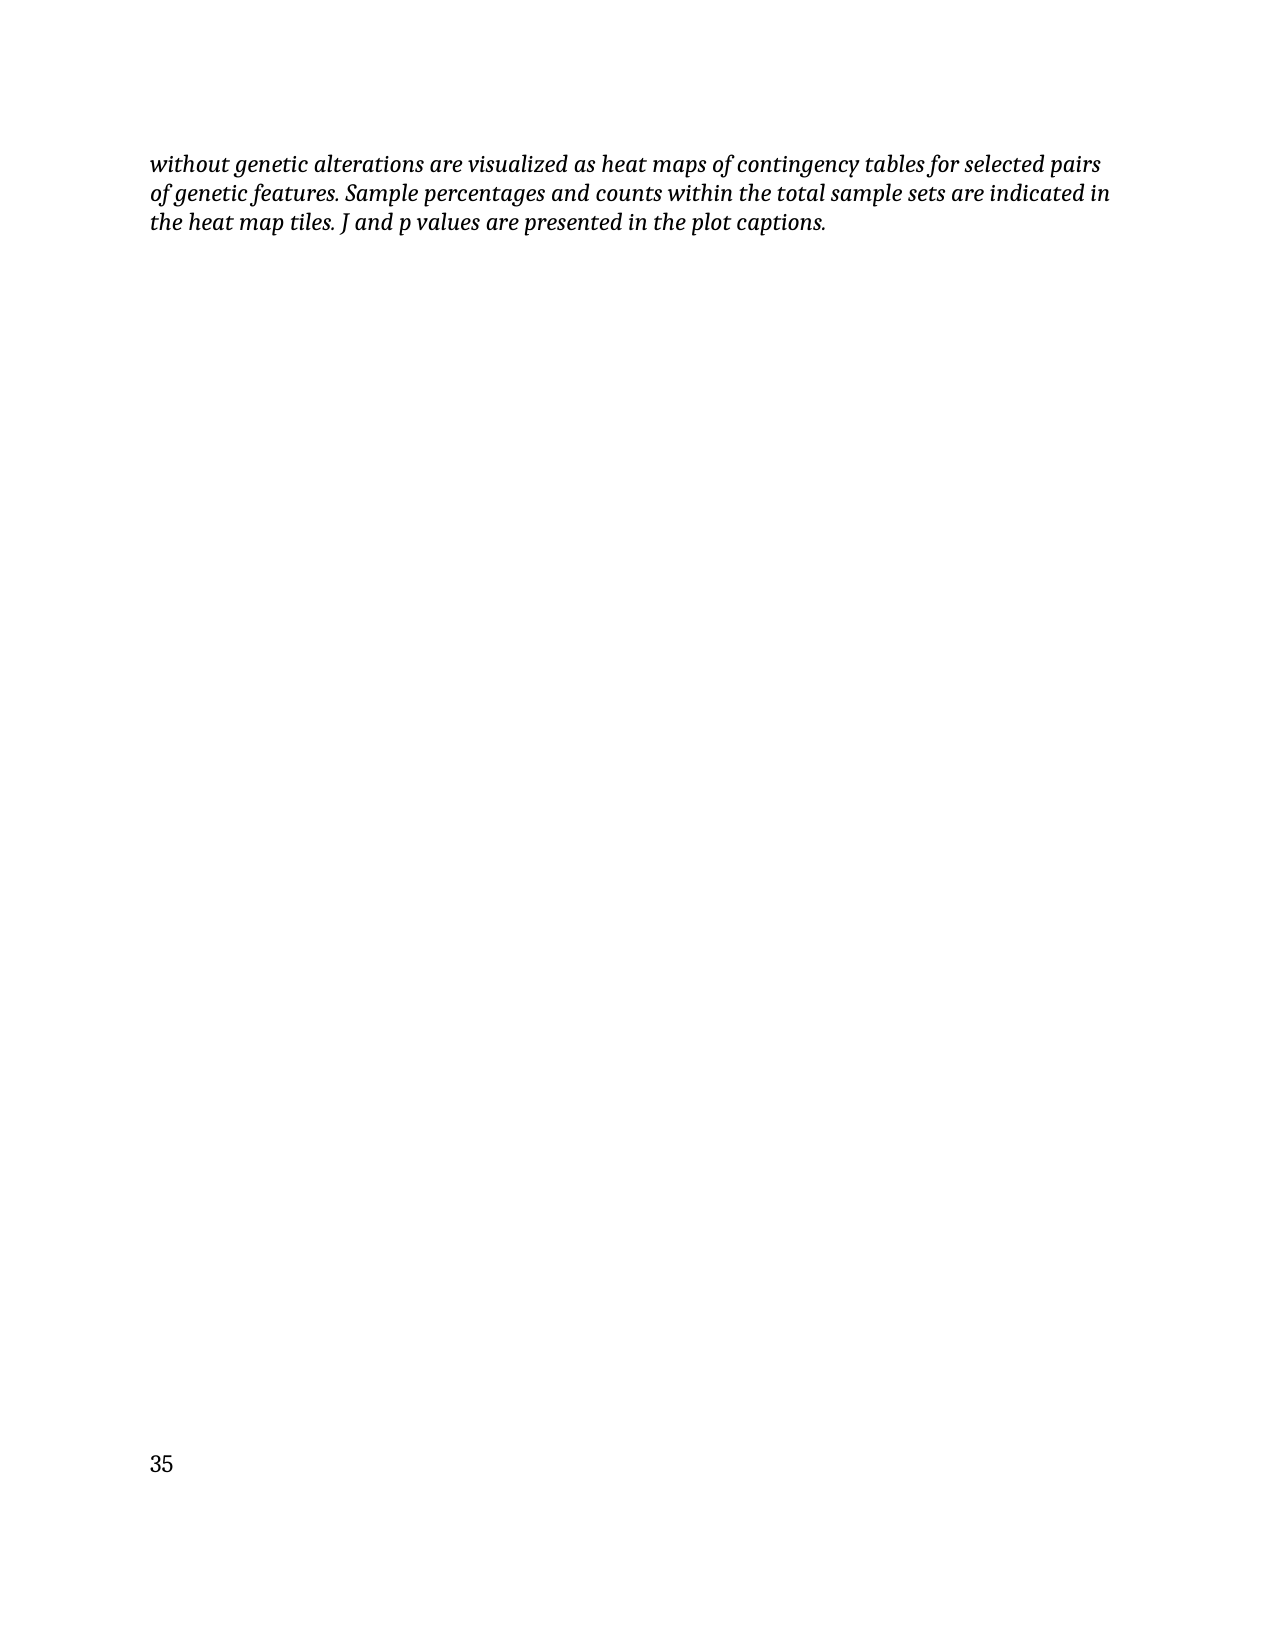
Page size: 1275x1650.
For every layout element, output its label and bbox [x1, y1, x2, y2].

text [150, 150, 1125, 236]
